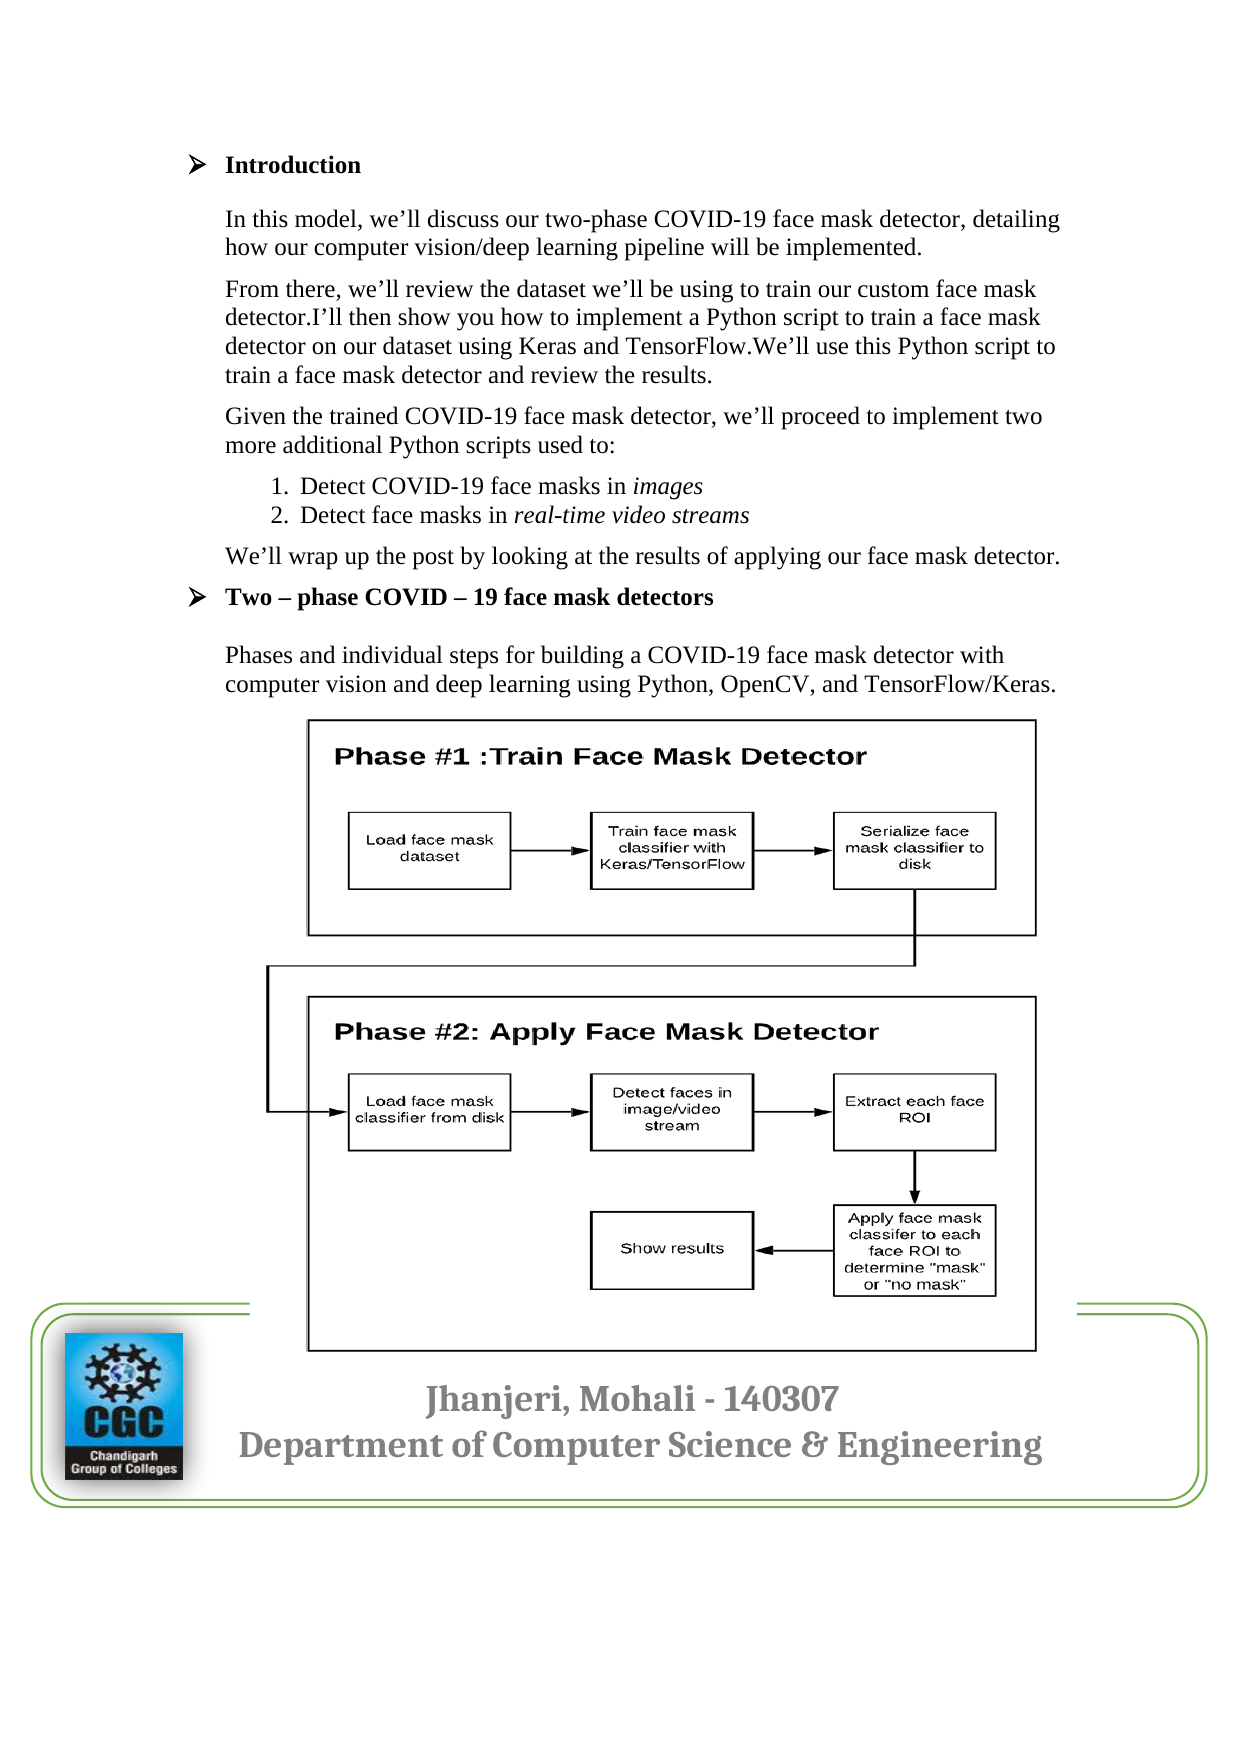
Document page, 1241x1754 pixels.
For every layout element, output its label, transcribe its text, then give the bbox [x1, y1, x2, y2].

list Phases and individual steps for building a COVID-19 face mask detector with computer vision and deep learning using Python, OpenCV, and TensorFlow/Keras. [225, 640, 1090, 697]
picture [249, 704, 1077, 1381]
picture [65, 1333, 183, 1480]
text From there, we’ll review the dataset we’ll be using to train our custom face mask detector.I’ll then show you how to implement a Python script to train a face mask detector on our dataset using Keras and TensorFlow.We’ll use this Python script to train a face mask detector and review the results. [225, 274, 1090, 389]
list Two – phase COVID – 19 face mask detectors [187, 582, 1090, 611]
list Introduction [187, 150, 1090, 179]
text Given the trained COVID-19 face mask detector, we’ll proceed to implement two more additional Python scripts used to: [225, 401, 1090, 459]
text We’ll wrap up the post by looking at the results of applying our face mask detector. [225, 541, 1090, 570]
list Detect face masks in real-time video streams [270, 500, 1090, 529]
text In this model, we’ll discuss our two-phase COVID-19 face mask detector, detailing how our computer vision/deep learning pipeline will be implemented. [225, 204, 1090, 261]
list Detect COVID-19 face masks in images [270, 471, 1090, 500]
